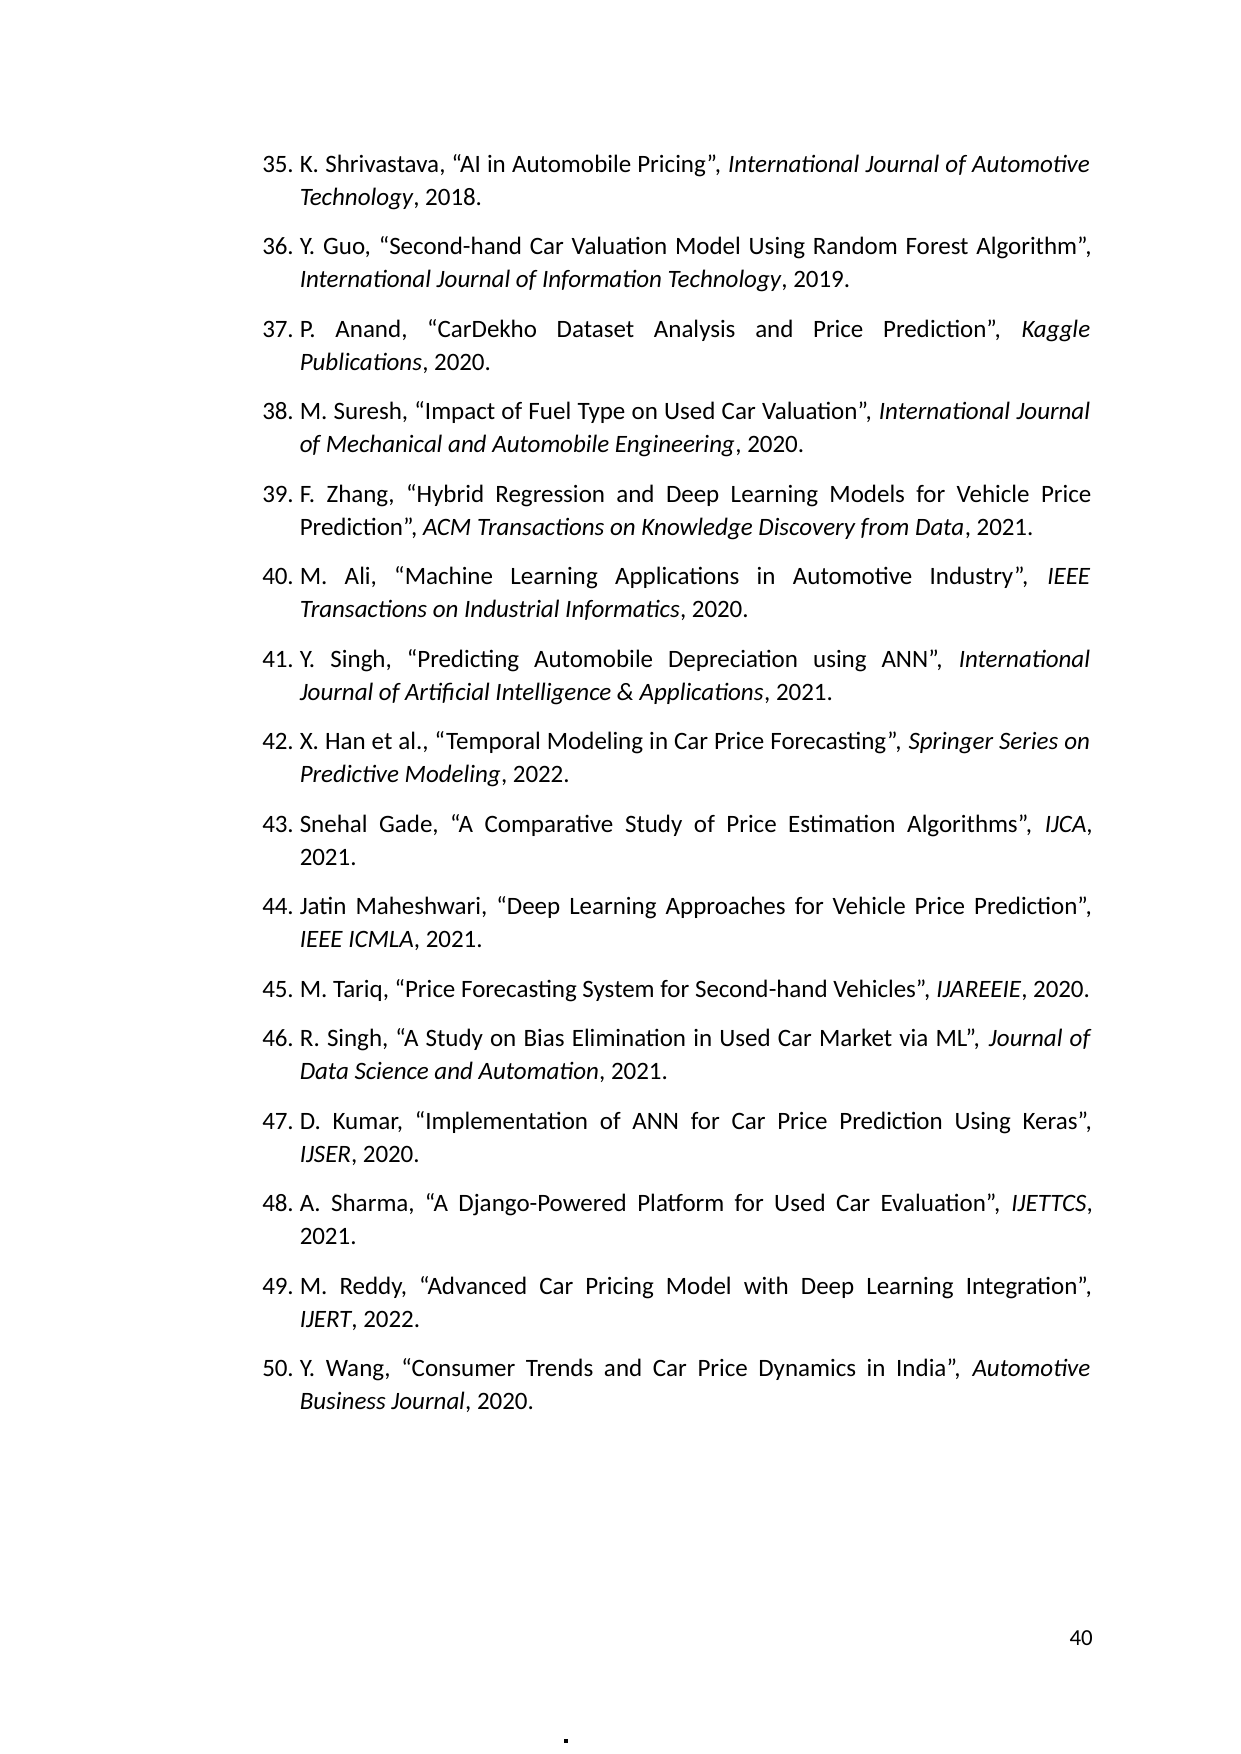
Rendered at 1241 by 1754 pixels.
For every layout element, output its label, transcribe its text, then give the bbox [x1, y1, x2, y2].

list M. Tariq, “Price Forecasting System for Second-hand Vehicles”, IJAREEIE, 2020. [262, 973, 1092, 1003]
list D. Kumar, “Implementation of ANN for Car Price Prediction Using Keras”, IJSER, 2020. [262, 1105, 1092, 1168]
list F. Zhang, “Hybrid Regression and Deep Learning Models for Vehicle Price Prediction”, ACM Transactions on Knowledge Discovery from Data, 2021. [262, 478, 1092, 541]
list Y. Guo, “Second-hand Car Valuation Model Using Random Forest Algorithm”, International Journal of Information Technology, 2019. [262, 230, 1092, 294]
list A. Sharma, “A Django-Powered Platform for Used Car Evaluation”, IJETTCS, 2021. [262, 1187, 1092, 1251]
list Jatin Maheshwari, “Deep Learning Approaches for Vehicle Price Prediction”, IEEE ICMLA, 2021. [262, 890, 1092, 954]
list P. Anand, “CarDekho Dataset Analysis and Price Prediction”, Kaggle Publications, 2020. [262, 313, 1092, 376]
list M. Ali, “Machine Learning Applications in Automotive Industry”, IEEE Transactions on Industrial Informatics, 2020. [262, 560, 1092, 624]
list M. Suresh, “Impact of Fuel Type on Used Car Valuation”, International Journal of Mechanical and Automobile Engineering, 2020. [262, 395, 1092, 459]
list R. Singh, “A Study on Bias Elimination in Used Car Market via ML”, Journal of Data Science and Automation, 2021. [262, 1022, 1092, 1086]
list Snehal Gade, “A Comparative Study of Price Estimation Algorithms”, IJCA, 2021. [262, 808, 1092, 871]
list M. Reddy, “Advanced Car Pricing Model with Deep Learning Integration”, IJERT, 2022. [262, 1270, 1092, 1333]
list K. Shrivastava, “AI in Automobile Pricing”, International Journal of Automotive Technology, 2018. [262, 148, 1092, 211]
list Y. Singh, “Predicting Automobile Depreciation using ANN”, International Journal of Artificial Intelligence & Applications, 2021. [262, 643, 1092, 706]
list X. Han et al., “Temporal Modeling in Car Price Forecasting”, Springer Series on Predictive Modeling, 2022. [262, 725, 1092, 789]
list Y. Wang, “Consumer Trends and Car Price Dynamics in India”, Automotive Business Journal, 2020. [262, 1352, 1092, 1416]
